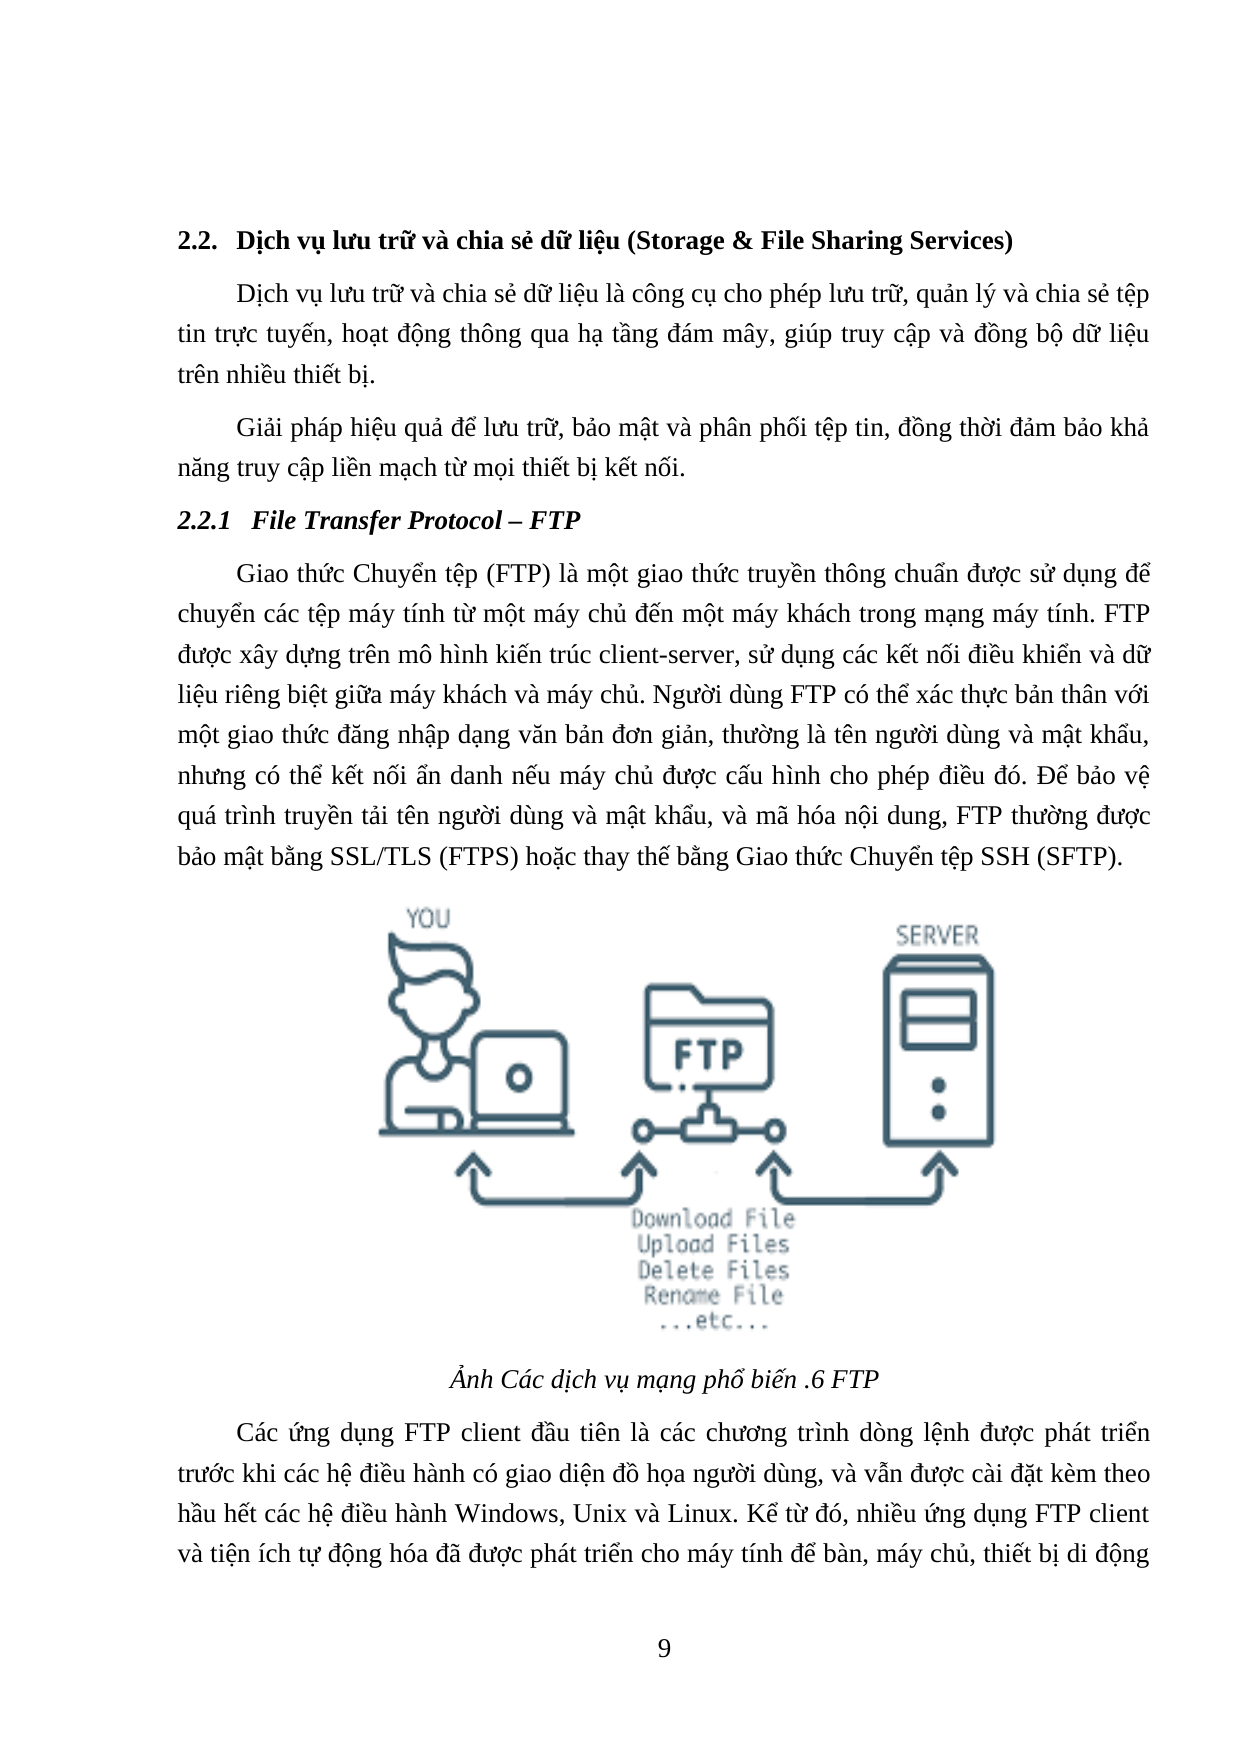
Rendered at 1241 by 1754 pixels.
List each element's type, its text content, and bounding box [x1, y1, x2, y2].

text Dịch vụ lưu trữ và chia sẻ dữ liệu là công cụ cho phép lưu trữ, quản lý và chia sẻ tệp tin trực tuyến, hoạt động thông qua hạ tầng đám mây, giúp truy cập và đồng bộ dữ liệu trên nhiều thiết bị. [177, 277, 1152, 389]
text Ảnh Các dịch vụ mạng phổ biến .6 FTP [177, 1363, 1152, 1394]
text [177, 1416, 1152, 1569]
text Giao thức Chuyển tệp (FTP) là một giao thức truyền thông chuẩn được sử dụng để chuyển các tệp máy tính từ một máy chủ đến một máy khách trong mạng máy tính. FTP được xây dựng trên mô hình kiến trúc client-server, sử dụng các kết nối điều khiển và dữ liệu riêng biệt giữa máy khách và máy chủ. Người dùng FTP có thể xác thực bản thân với một giao thức đăng nhập dạng văn bản đơn giản, thường là tên người dùng và mật khẩu, nhưng có thể kết nối ẩn danh nếu máy chủ được cấu hình cho phép điều đó. Để bảo vệ quá trình truyền tải tên người dùng và mật khẩu, và mã hóa nội dung, FTP thường được bảo mật bằng SSL/TLS (FTPS) hoặc thay thế bằng Giao thức Chuyển tệp SSH (SFTP). [177, 557, 1152, 871]
subtitle Dịch vụ lưu trữ và chia sẻ dữ liệu (Storage & File Sharing Services) [177, 224, 1152, 255]
picture [349, 892, 1039, 1342]
subtitle File Transfer Protocol – FTP [177, 504, 1152, 535]
text Giải pháp hiệu quả để lưu trữ, bảo mật và phân phối tệp tin, đồng thời đảm bảo khả năng truy cập liền mạch từ mọi thiết bị kết nối. [177, 411, 1152, 482]
